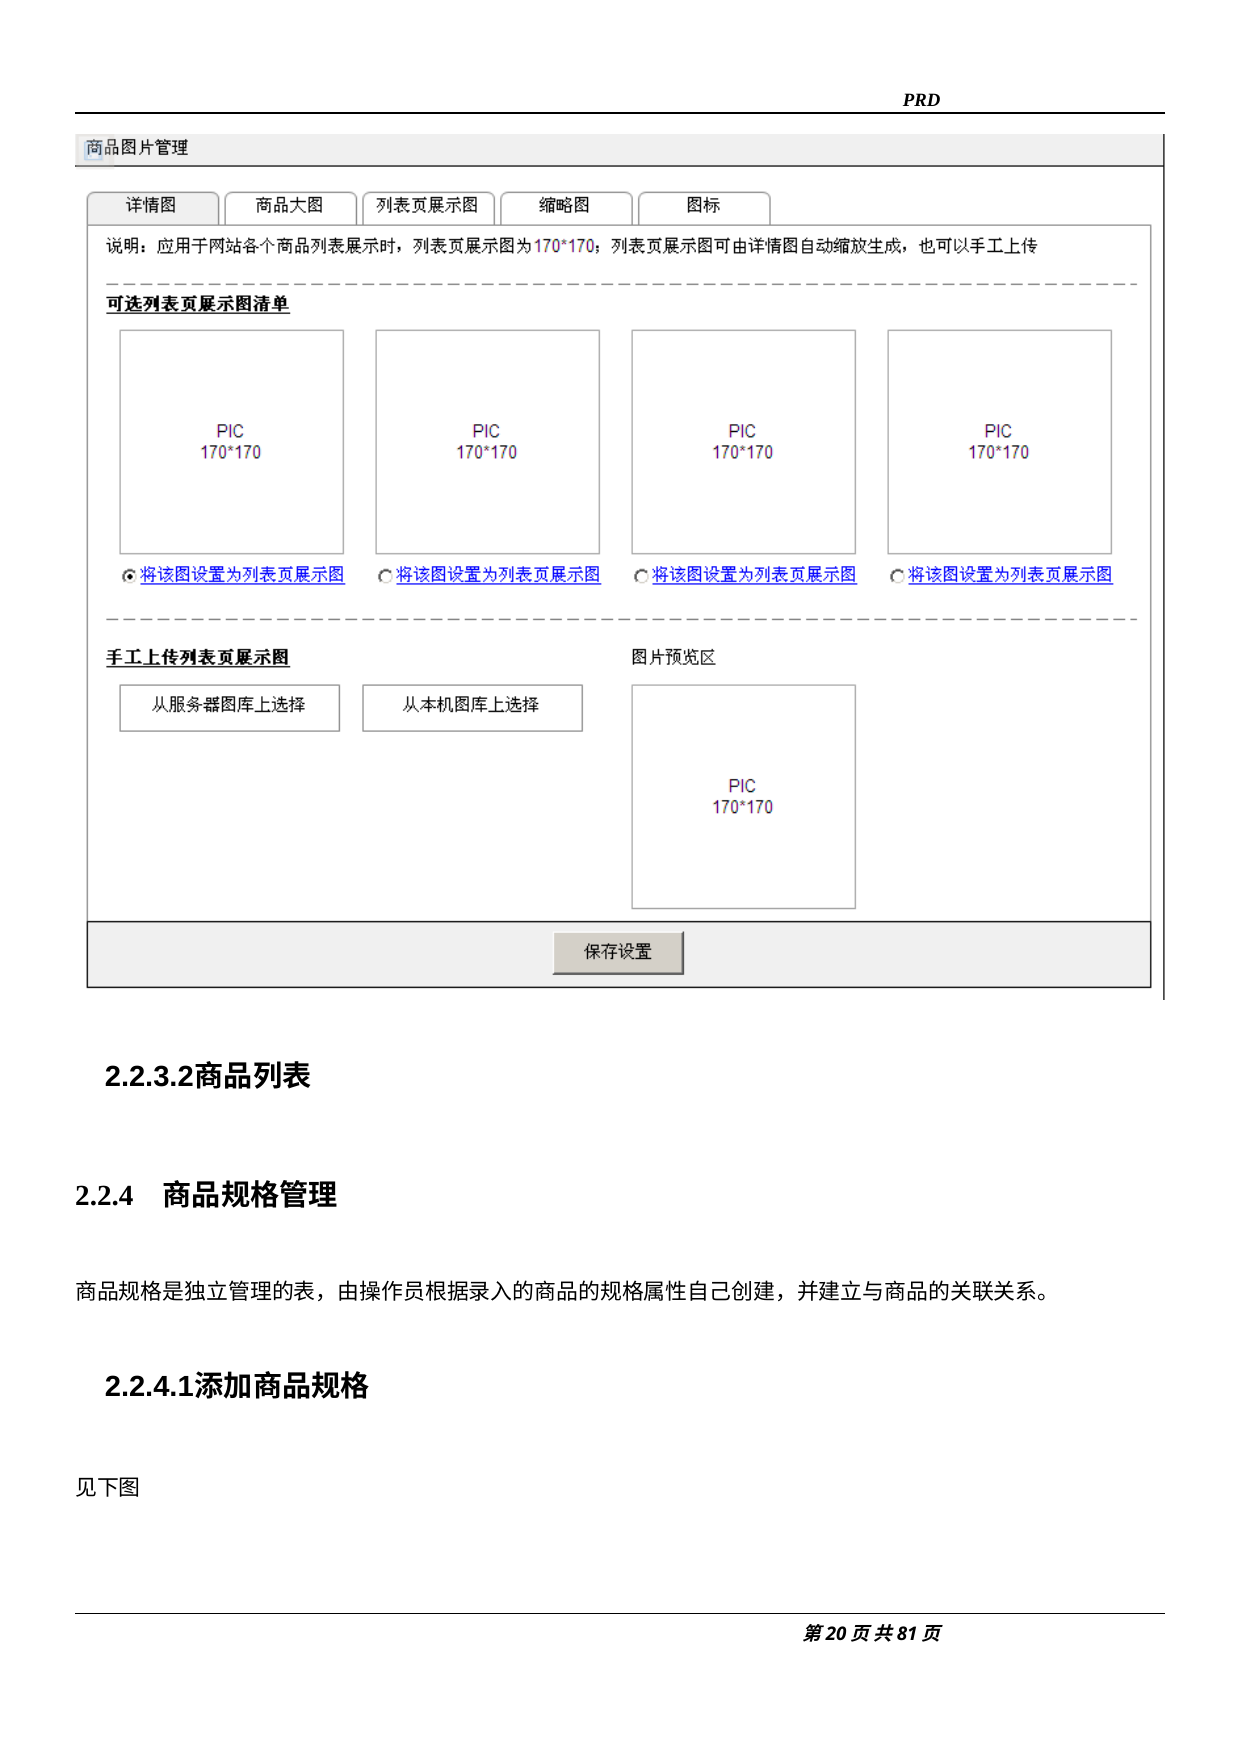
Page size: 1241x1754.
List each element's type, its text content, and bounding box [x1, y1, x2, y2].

subtitle 添加商品规格 [104, 1351, 1165, 1416]
subtitle 商品规格管理 [75, 1160, 1165, 1225]
picture [75, 134, 1166, 1000]
text 见下图 [75, 1470, 1165, 1502]
subtitle 商品列表 [104, 1041, 1165, 1106]
text 商品规格是独立管理的表，由操作员根据录入的商品的规格属性自己创建，并建立与商品的关联关系。 [75, 1273, 1165, 1306]
